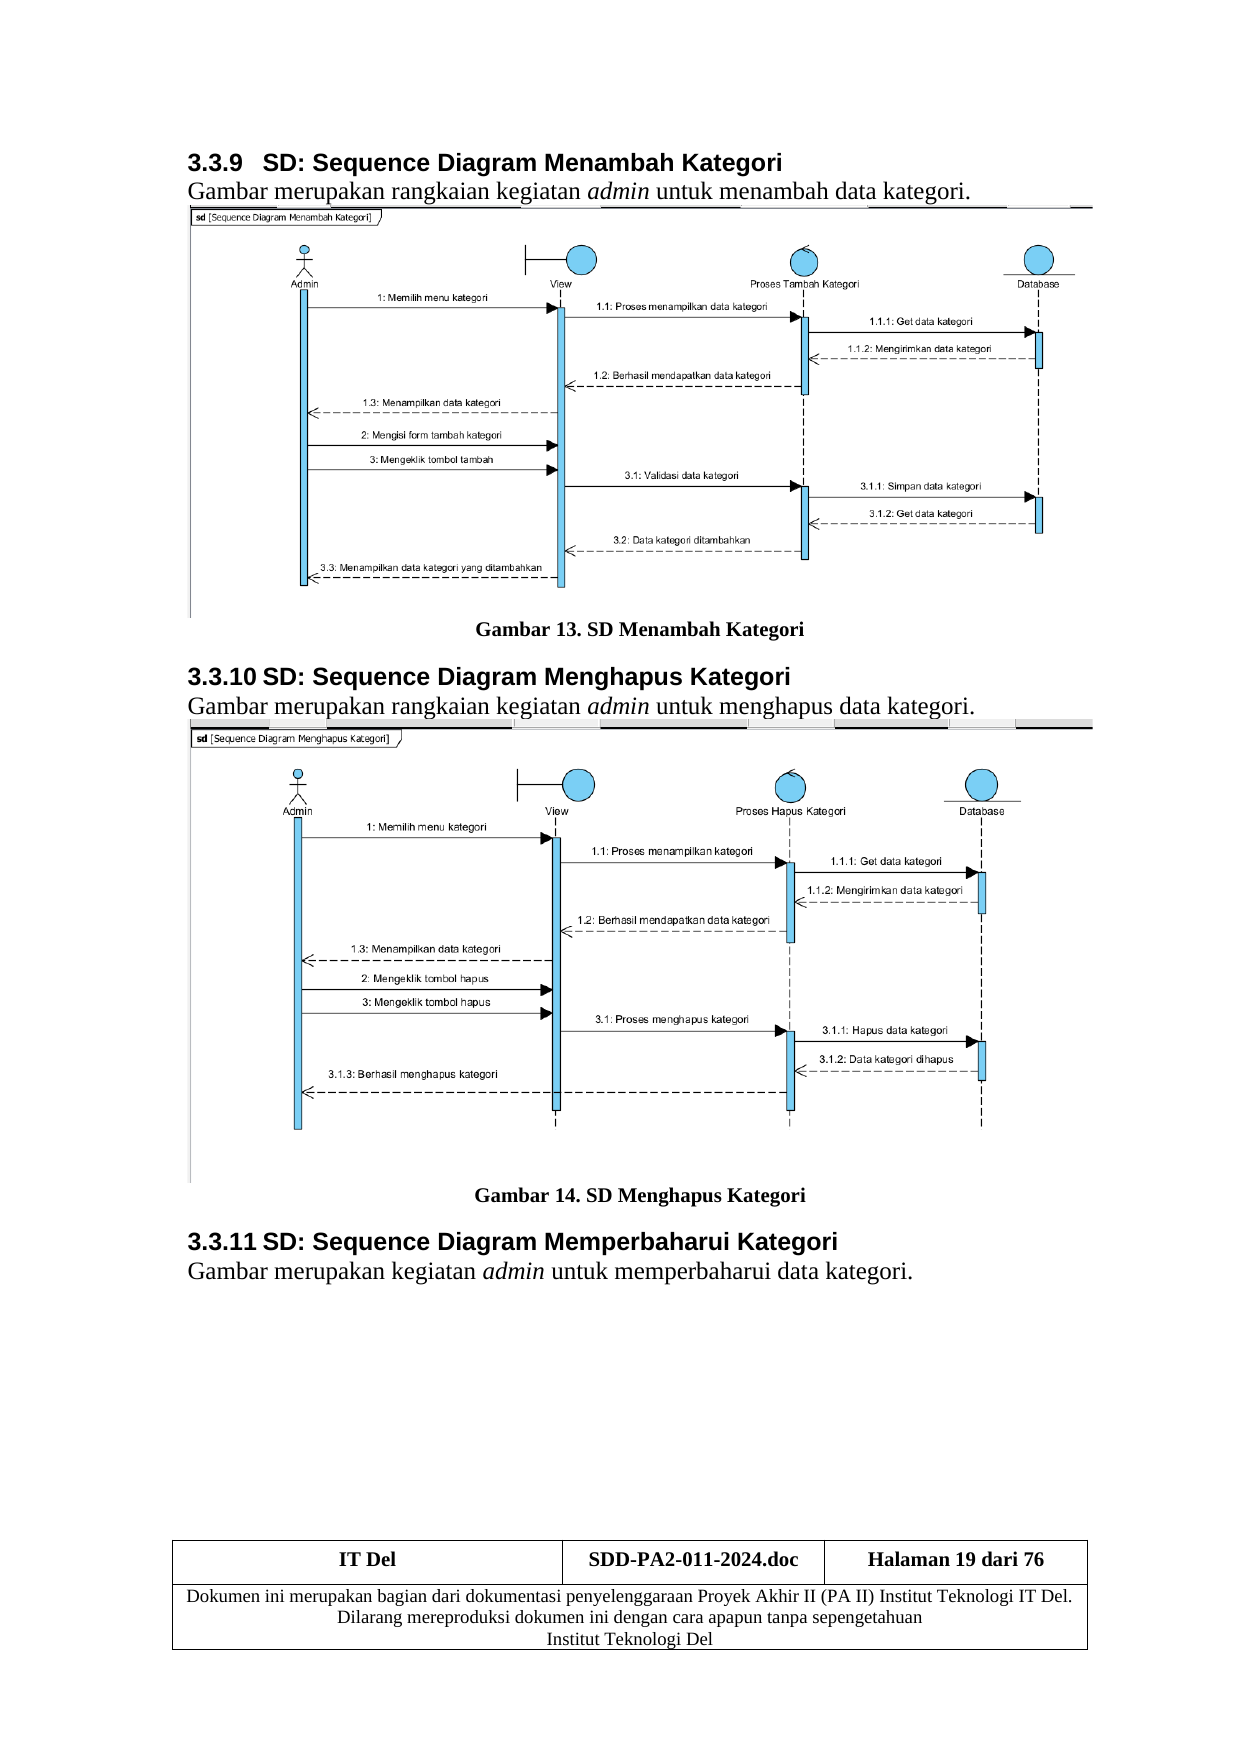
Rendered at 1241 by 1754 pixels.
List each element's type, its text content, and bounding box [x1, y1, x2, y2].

text Gambar 14. SD Menghapus Kategori [187, 1183, 1092, 1207]
list SD: Sequence Diagram Menghapus Kategori [187, 662, 1092, 691]
text Gambar merupakan rangkaian kegiatan admin untuk menghapus data kategori. [187, 691, 1092, 719]
text Gambar merupakan kegiatan admin untuk memperbaharui data kategori. [187, 1256, 1092, 1285]
text Gambar merupakan rangkaian kegiatan admin untuk menambah data kategori. [187, 176, 1092, 205]
picture [187, 719, 1093, 1183]
text Gambar 13. SD Menambah Kategori [187, 618, 1092, 641]
list SD: Sequence Diagram Memperbaharui Kategori [187, 1227, 1092, 1256]
list SD: Sequence Diagram Menambah Kategori [187, 148, 1092, 176]
picture [187, 205, 1093, 618]
